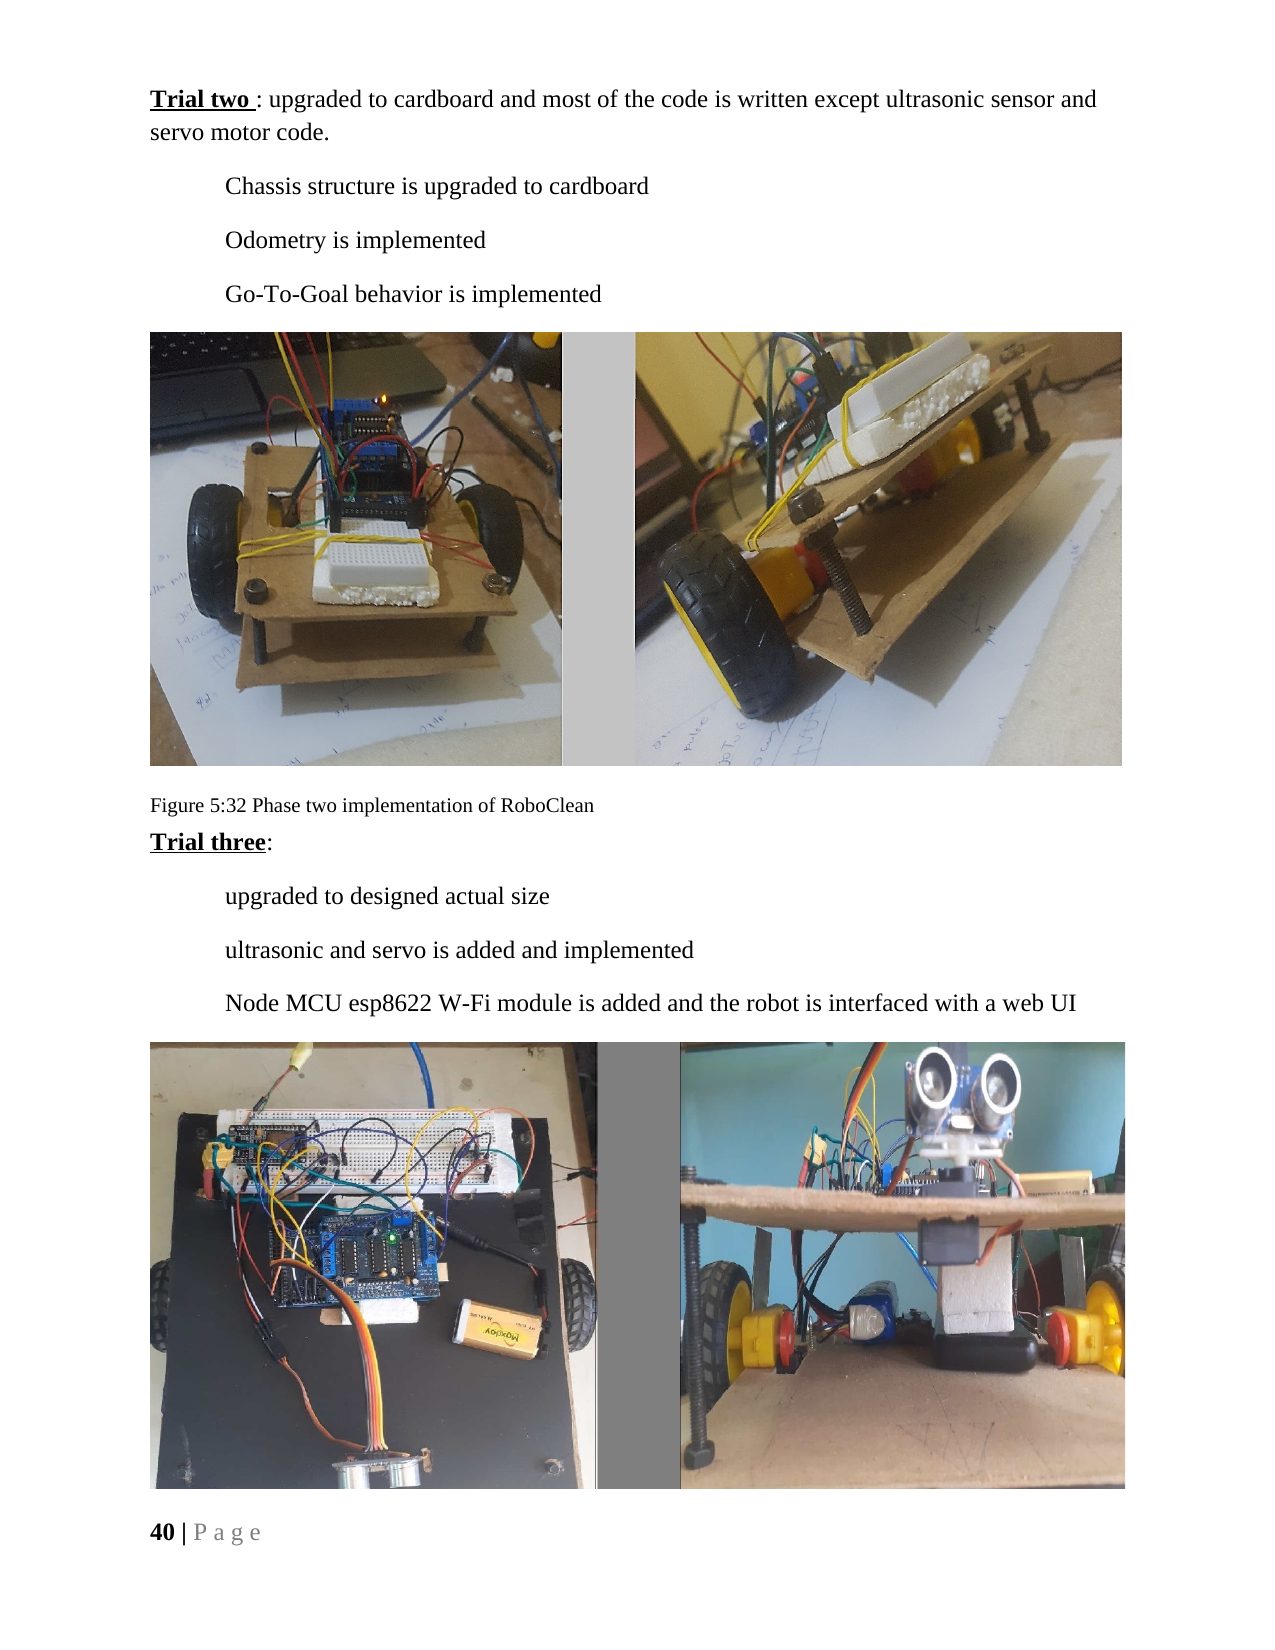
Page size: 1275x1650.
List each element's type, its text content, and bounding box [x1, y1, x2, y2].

text Trial two : upgraded to cardboard and most of the code is written except ultrasonic sensor and servo motor code. [150, 84, 1125, 146]
picture [150, 1042, 1125, 1489]
text Node MCU esp8622 W-Fi module is added and the robot is interfaced with a web UI [150, 988, 1125, 1017]
text ultrasonic and servo is added and implemented [150, 935, 1125, 963]
text upgraded to designed actual size [150, 881, 1125, 909]
text Figure 5:7 Phase two implementation of RoboClean [150, 792, 1125, 817]
text Trial three: [150, 827, 1125, 856]
text Odometry is implemented [150, 225, 1125, 254]
picture [150, 332, 1126, 766]
text Go-To-Goal behavior is implemented [150, 279, 1125, 308]
text Chassis structure is upgraded to cardboard [150, 171, 1125, 200]
